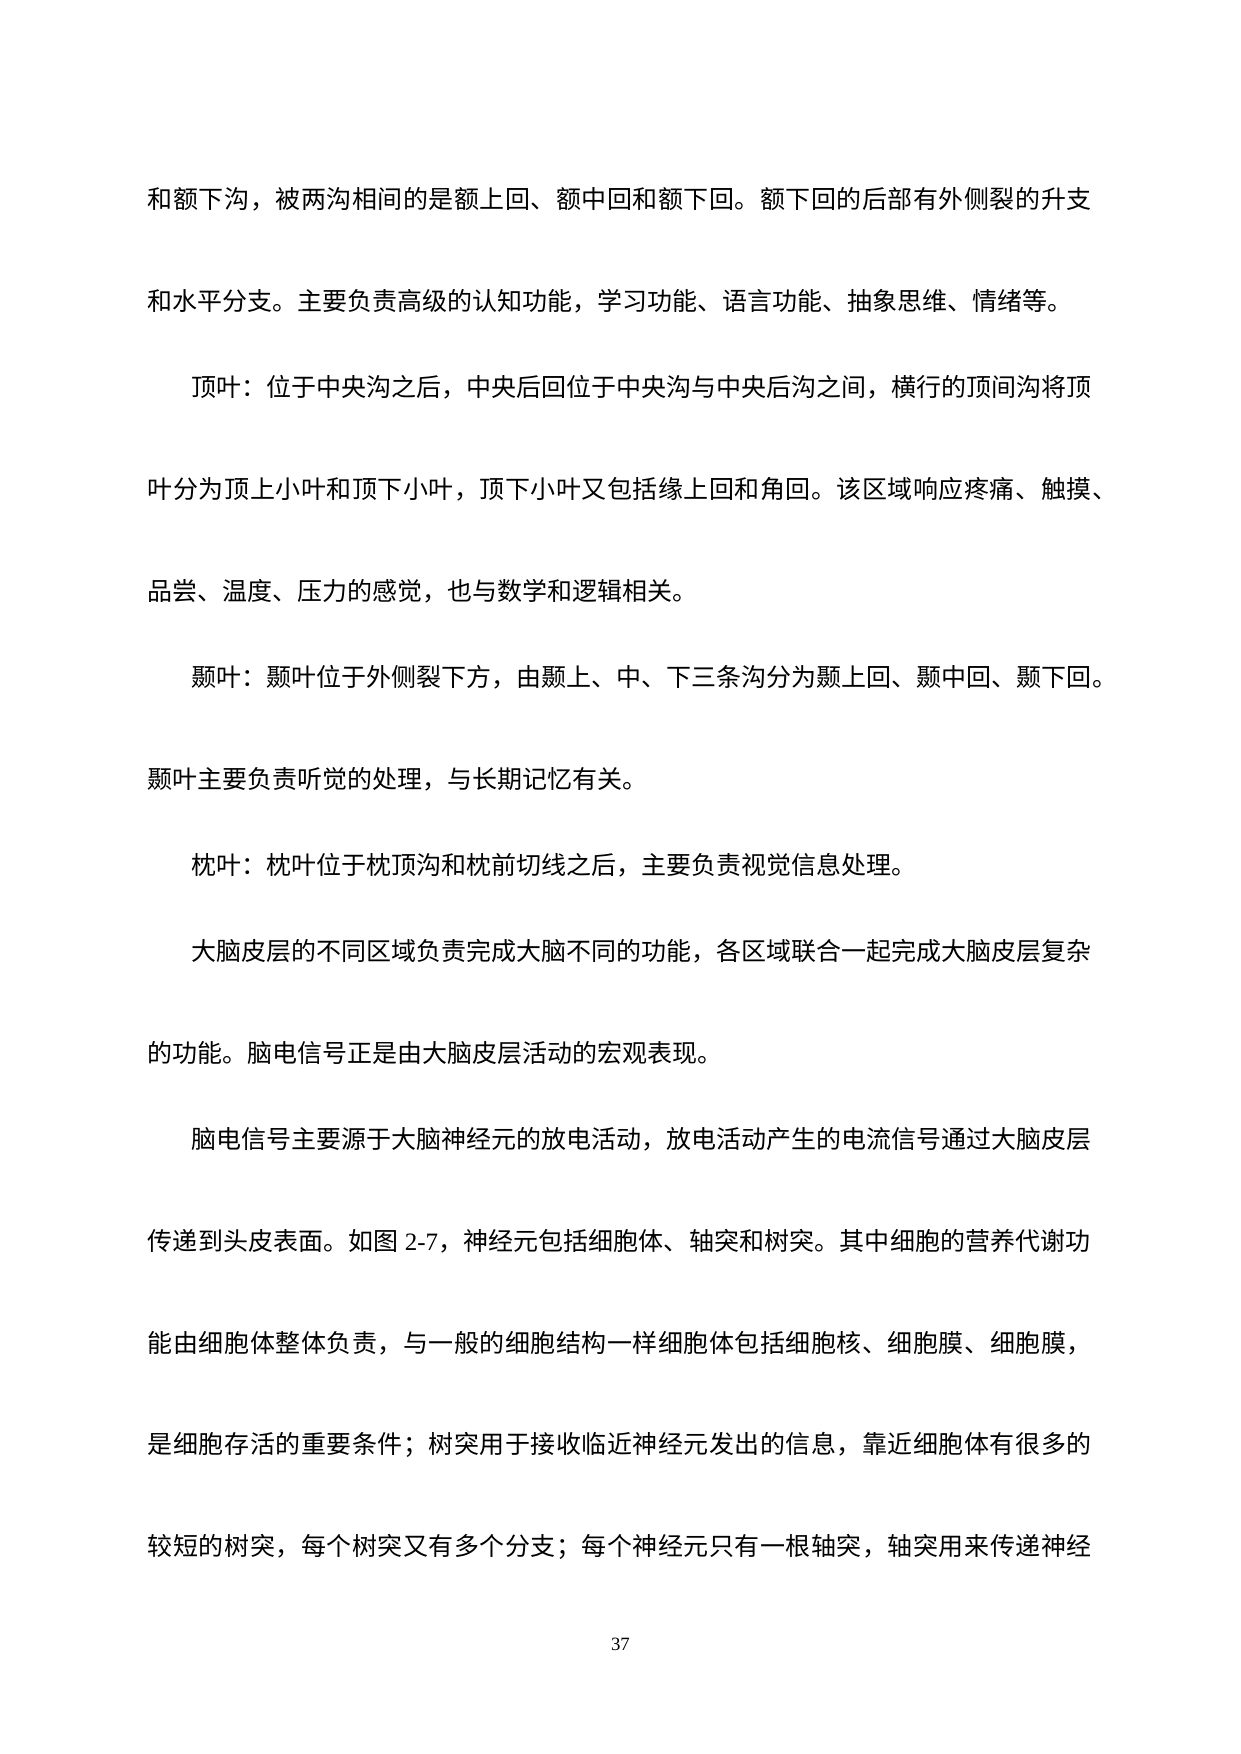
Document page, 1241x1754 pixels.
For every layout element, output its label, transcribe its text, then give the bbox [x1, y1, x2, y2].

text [148, 164, 1092, 334]
text 大脑皮层的不同区域负责完成大脑不同的功能，各区域联合一起完成大脑皮层复杂的功能。脑电信号正是由大脑皮层活动的宏观表现。 [148, 916, 1092, 1085]
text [148, 1103, 1092, 1579]
text 颞叶：颞叶位于外侧裂下方，由颞上、中、下三条沟分为颞上回、颞中回、颞下回。颞叶主要负责听觉的处理，与长期记忆有关。 [148, 642, 1092, 811]
text 顶叶：位于中央沟之后，中央后回位于中央沟与中央后沟之间，横行的顶间沟将顶叶分为顶上小叶和顶下小叶，顶下小叶又包括缘上回和角回。该区域响应疼痛、触摸、品尝、温度、压力的感觉，也与数学和逻辑相关。 [148, 352, 1092, 623]
text 枕叶：枕叶位于枕顶沟和枕前切线之后，主要负责视觉信息处理。 [148, 829, 1092, 897]
